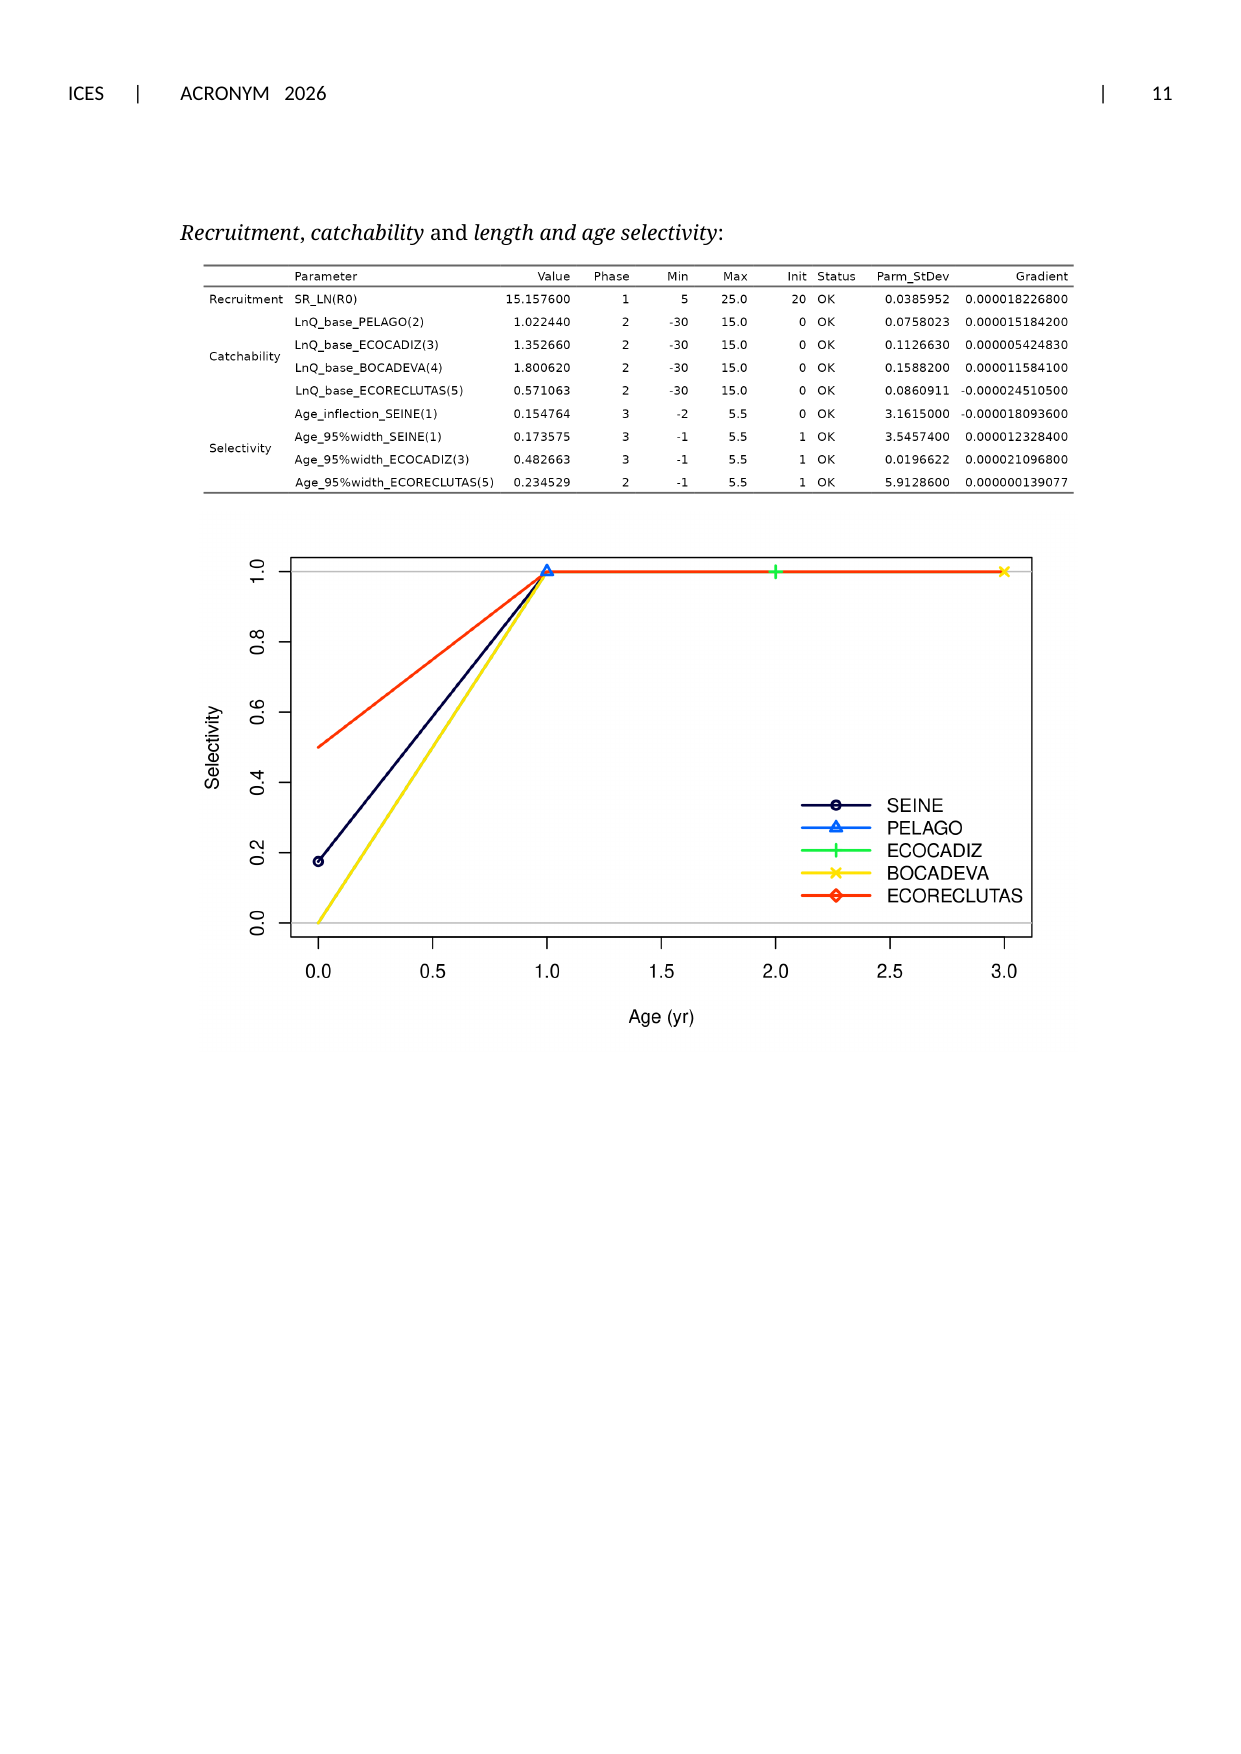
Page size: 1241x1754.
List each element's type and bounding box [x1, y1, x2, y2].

picture [198, 511, 1079, 1052]
picture [198, 259, 1079, 499]
